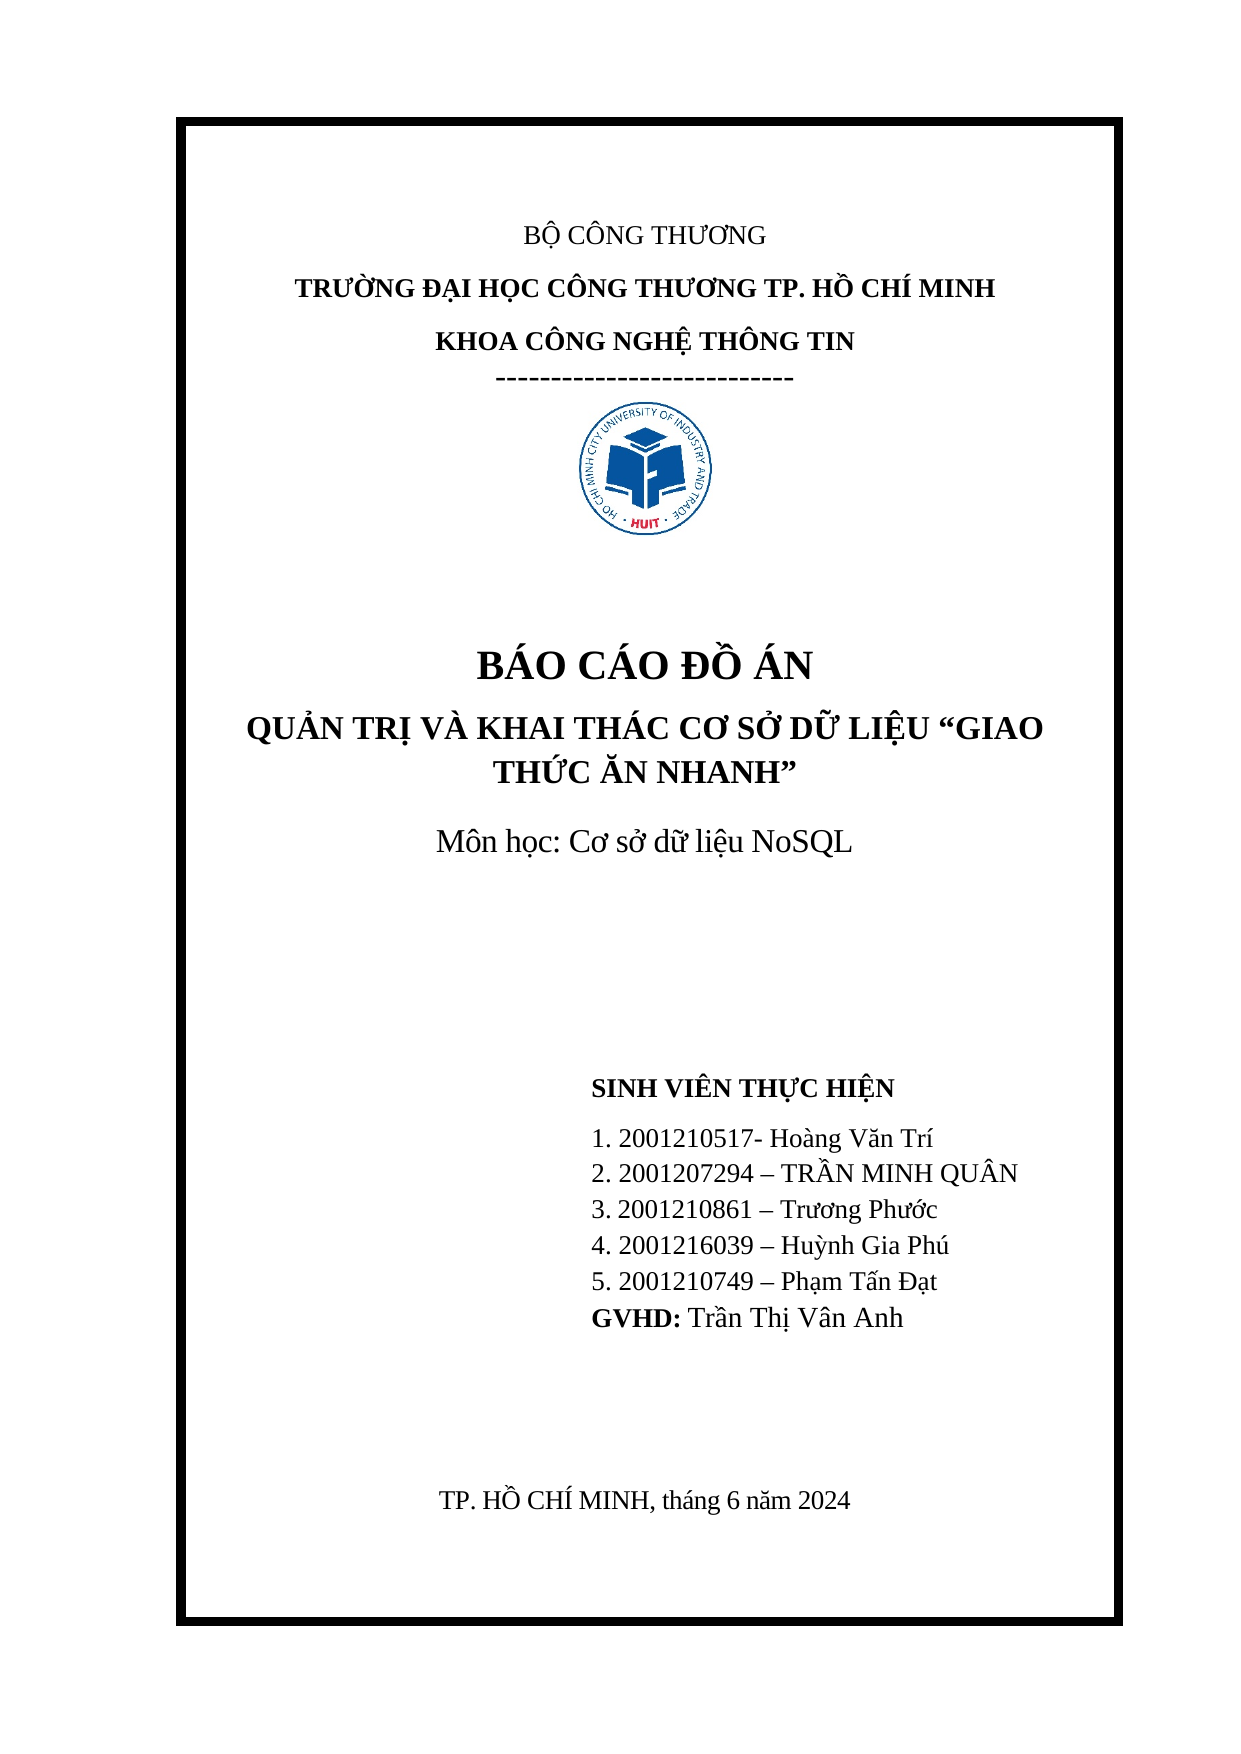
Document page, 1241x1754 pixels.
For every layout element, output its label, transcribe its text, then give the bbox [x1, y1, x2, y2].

text KHOA CÔNG NGHỆ THÔNG TIN [207, 325, 1083, 356]
text TRƯỜNG ĐẠI HỌC CÔNG THƯƠNG TP. HỒ CHÍ MINH [207, 272, 1083, 303]
text SINH VIÊN THỰC HIỆN [207, 1072, 1083, 1103]
text 3. 2001210861 – Trương Phước [780, 1193, 1083, 1224]
text BỘ CÔNG THƯƠNG [207, 219, 1083, 250]
text 2. 2001207294 – TRẦN MINH QUÂN [207, 1157, 1083, 1189]
text 5. 2001210749 – Phạm Tấn Đạt [207, 1265, 1083, 1296]
text Môn học: Cơ sở dữ liệu NoSQL [207, 821, 1083, 859]
text GVHD: Trần Thị Vân Anh [207, 1300, 1083, 1334]
text --------------------------- [207, 356, 1083, 394]
text 4. 2001216039 – Huỳnh Gia Phú [207, 1229, 1083, 1260]
text 1. 2001210517- Hoàng Văn Trí [207, 1122, 1083, 1153]
text QUẢN TRỊ VÀ KHAI THÁC CƠ SỞ DỮ LIỆU “GIAO THỨC ĂN NHANH” [207, 708, 1083, 790]
text BÁO CÁO ĐỒ ÁN [207, 640, 1083, 688]
text 3. 2001210861 – Trương Phước [207, 1193, 617, 1224]
text TP. HỒ CHÍ MINH, tháng 6 năm 2024 [207, 1484, 1083, 1515]
picture [577, 400, 713, 537]
